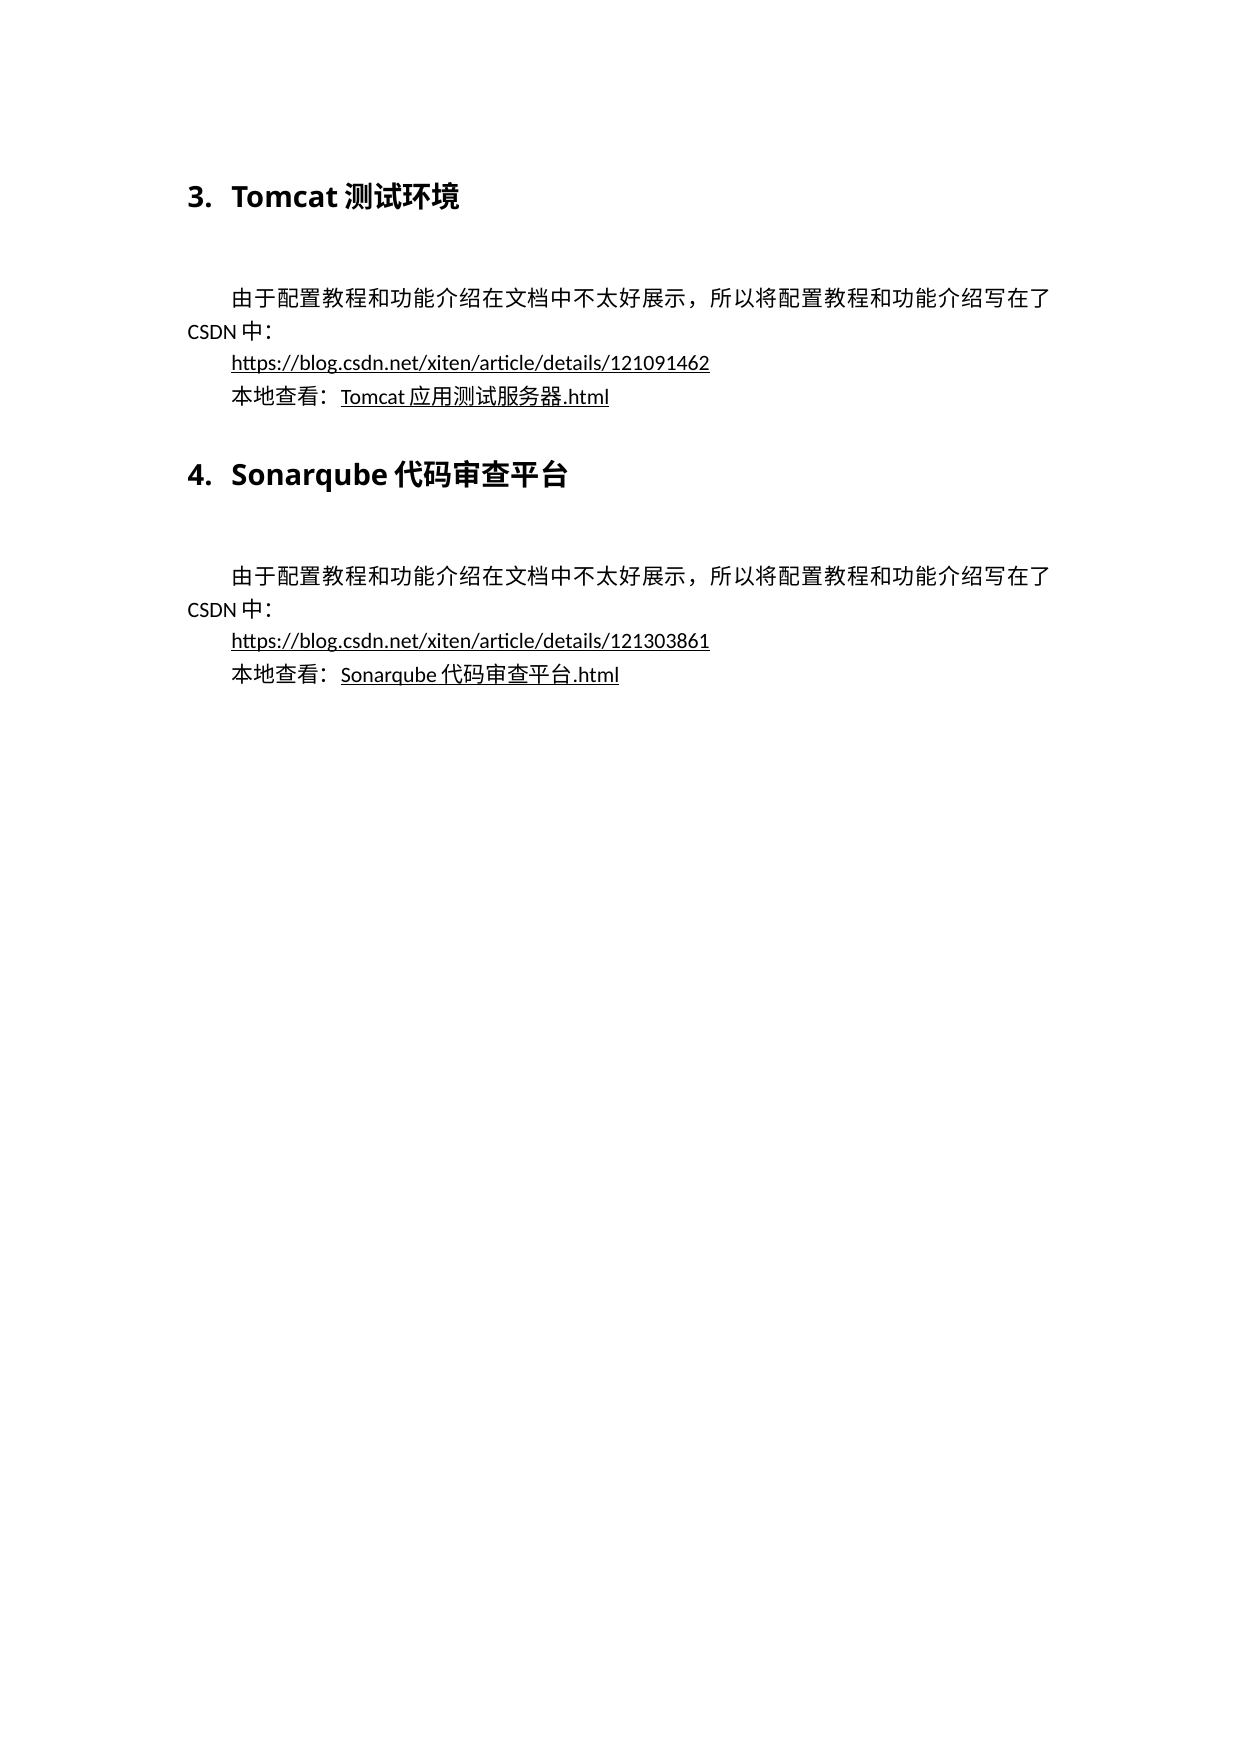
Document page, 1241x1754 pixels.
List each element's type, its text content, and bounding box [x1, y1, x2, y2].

text 本地查看：Sonarqube代码审查平台.html [187, 656, 1053, 689]
subtitle Tomcat测试环境 [187, 162, 1053, 227]
text https://blog.csdn.net/xiten/article/details/121303861 [187, 624, 1053, 656]
text 本地查看：Tomcat应用测试服务器.html [187, 378, 1053, 411]
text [187, 281, 1053, 346]
text https://blog.csdn.net/xiten/article/details/121091462 [187, 346, 1053, 378]
text 由于配置教程和功能介绍在文档中不太好展示，所以将配置教程和功能介绍写在了CSDN中： [187, 559, 1053, 624]
subtitle Sonarqube代码审查平台 [187, 440, 1053, 505]
